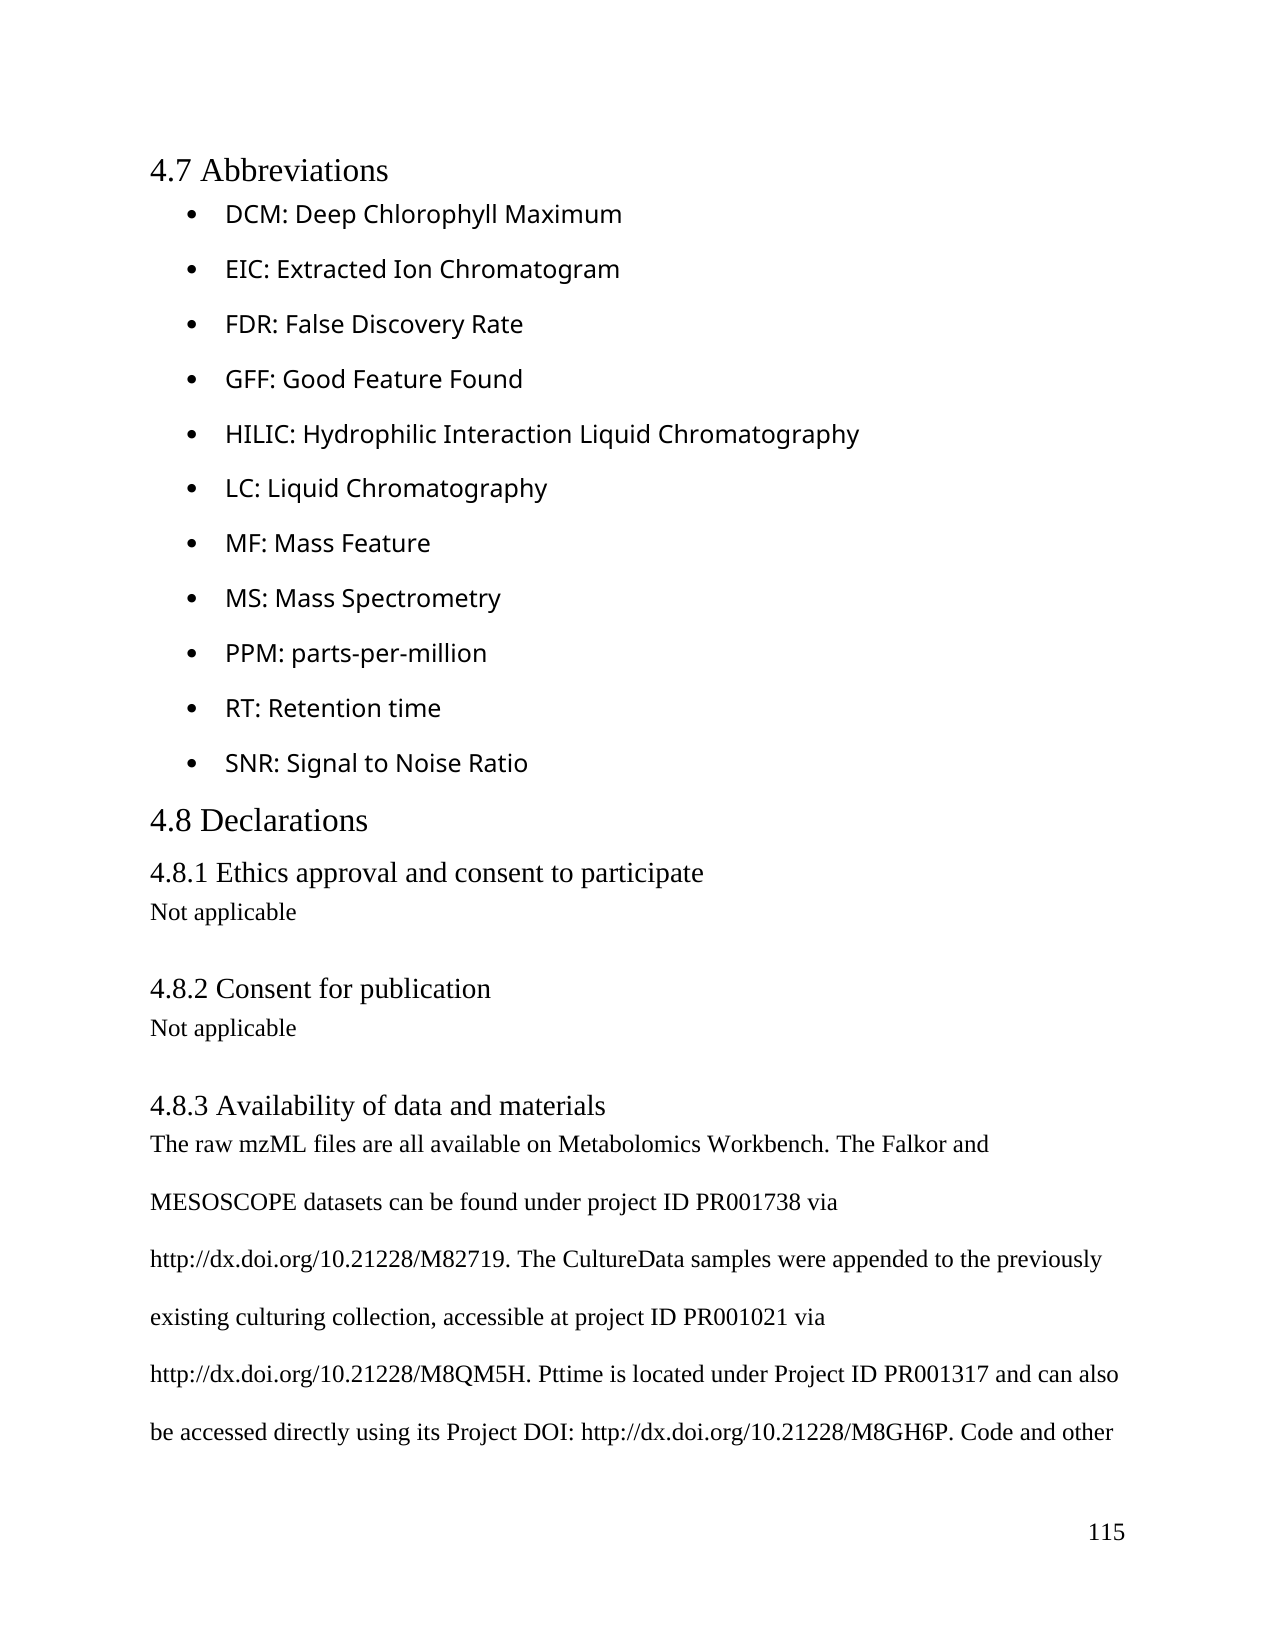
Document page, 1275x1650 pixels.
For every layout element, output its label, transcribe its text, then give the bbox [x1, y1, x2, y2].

list PPM: parts-per-million [187, 636, 1125, 670]
list RT: Retention time [187, 691, 1125, 725]
list DCM: Deep Chlorophyll Maximum [187, 197, 1125, 231]
list LC: Liquid Chromatography [187, 471, 1125, 505]
subtitle 4.8 Declarations [150, 801, 1125, 839]
list GFF: Good Feature Found [187, 361, 1125, 395]
list FDR: False Discovery Rate [187, 306, 1125, 341]
text Not applicable [150, 1013, 1125, 1042]
subtitle 4.8.1 Ethics approval and consent to participate [150, 856, 1125, 889]
subtitle 4.7 Abbreviations [150, 150, 1125, 188]
text Not applicable [150, 897, 1125, 926]
list HILIC: Hydrophilic Interaction Liquid Chromatography [187, 416, 1125, 450]
list EIC: Extracted Ion Chromatogram [187, 252, 1125, 286]
list MF: Mass Feature [187, 526, 1125, 560]
subtitle 4.8.3 Availability of data and materials [150, 1088, 1125, 1121]
subtitle 4.8.2 Consent for publication [150, 972, 1125, 1005]
list SNR: Signal to Noise Ratio [187, 746, 1125, 780]
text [150, 1129, 1125, 1446]
list MS: Mass Spectrometry [187, 581, 1125, 615]
